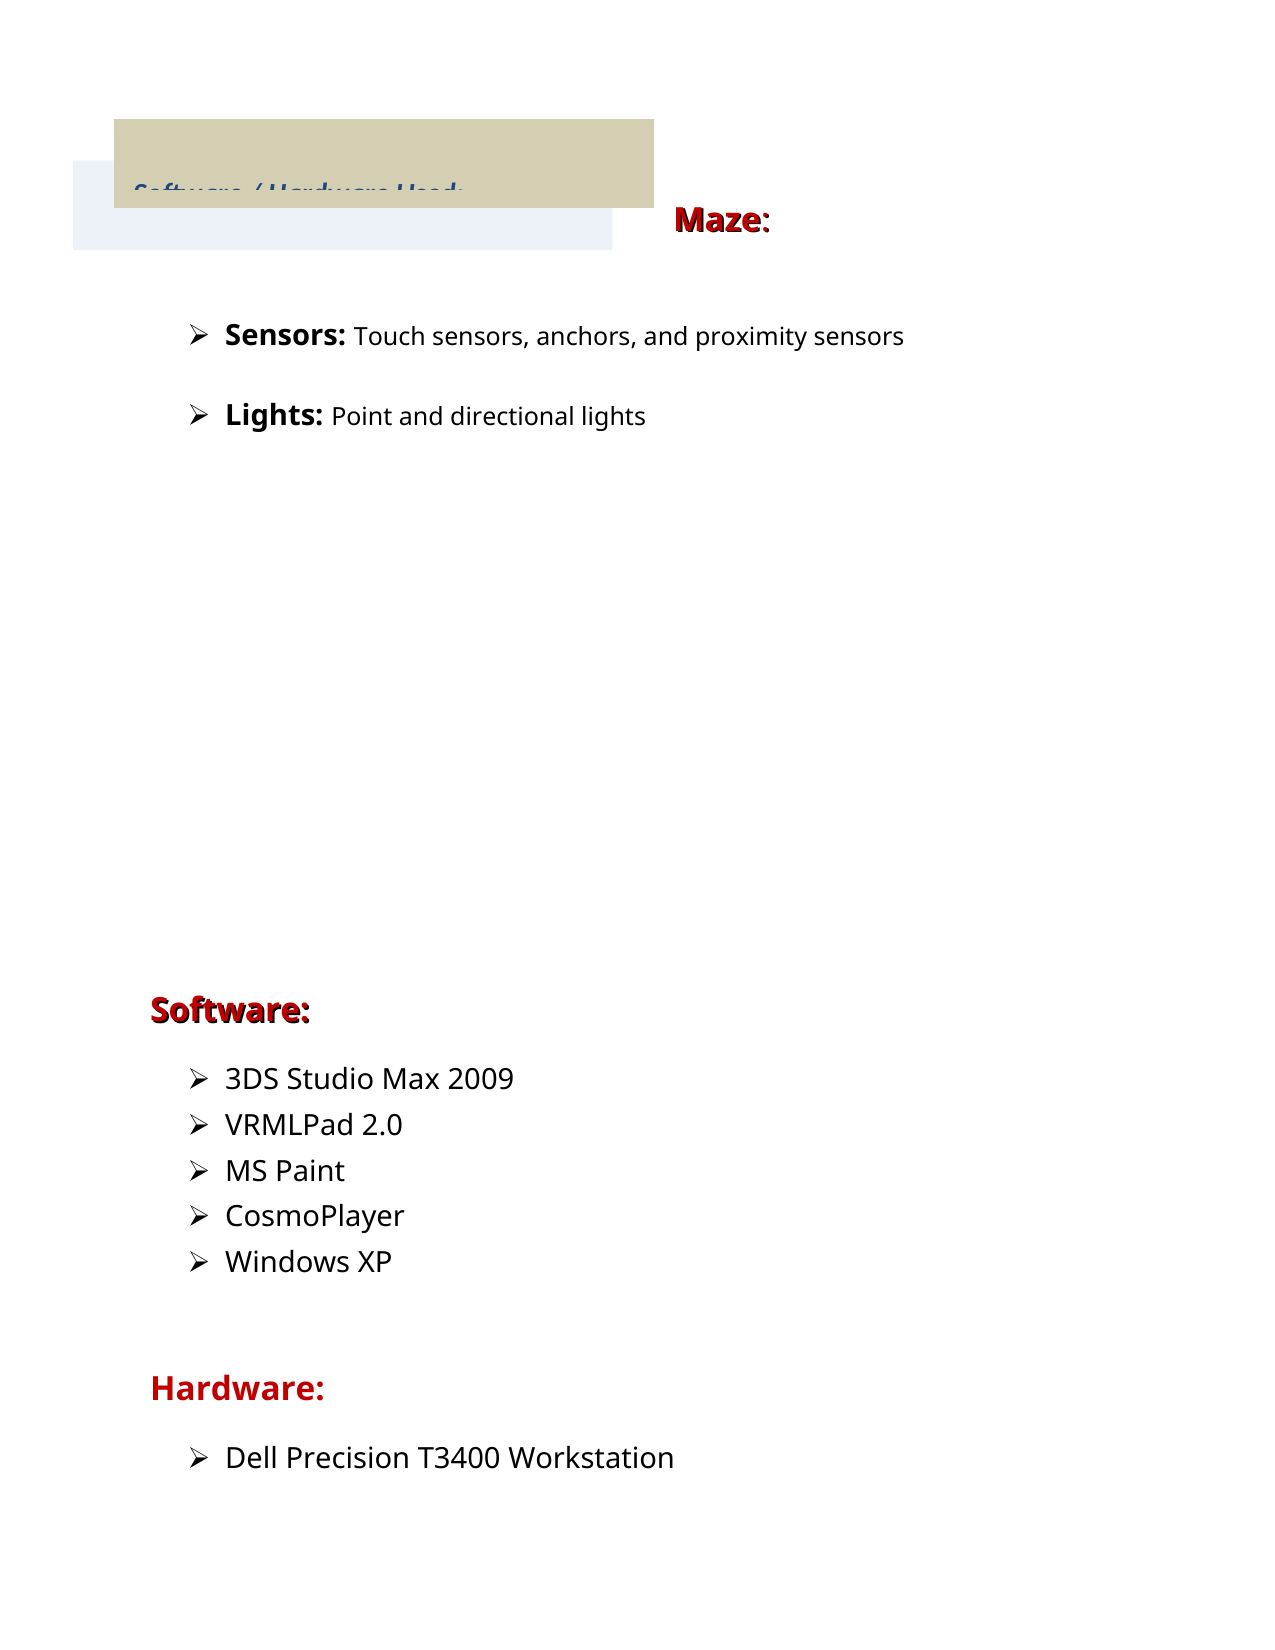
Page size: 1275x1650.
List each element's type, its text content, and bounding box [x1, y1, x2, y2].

list VRMLPad 2.0 [187, 1104, 1125, 1144]
text Software: [150, 986, 1125, 1031]
list Windows XP [187, 1241, 1125, 1281]
list Sensors: Touch sensors, anchors, and proximity sensors [187, 314, 1125, 354]
text Hardware: [150, 1364, 1125, 1410]
list CosmoPlayer [187, 1196, 1125, 1235]
list Dell Precision T3400 Workstation [187, 1437, 1125, 1477]
list Lights: Point and directional lights [187, 394, 1125, 434]
list MS Paint [187, 1150, 1125, 1189]
list 3DS Studio Max 2009 [187, 1059, 1125, 1098]
text Maze: [613, 195, 1125, 241]
